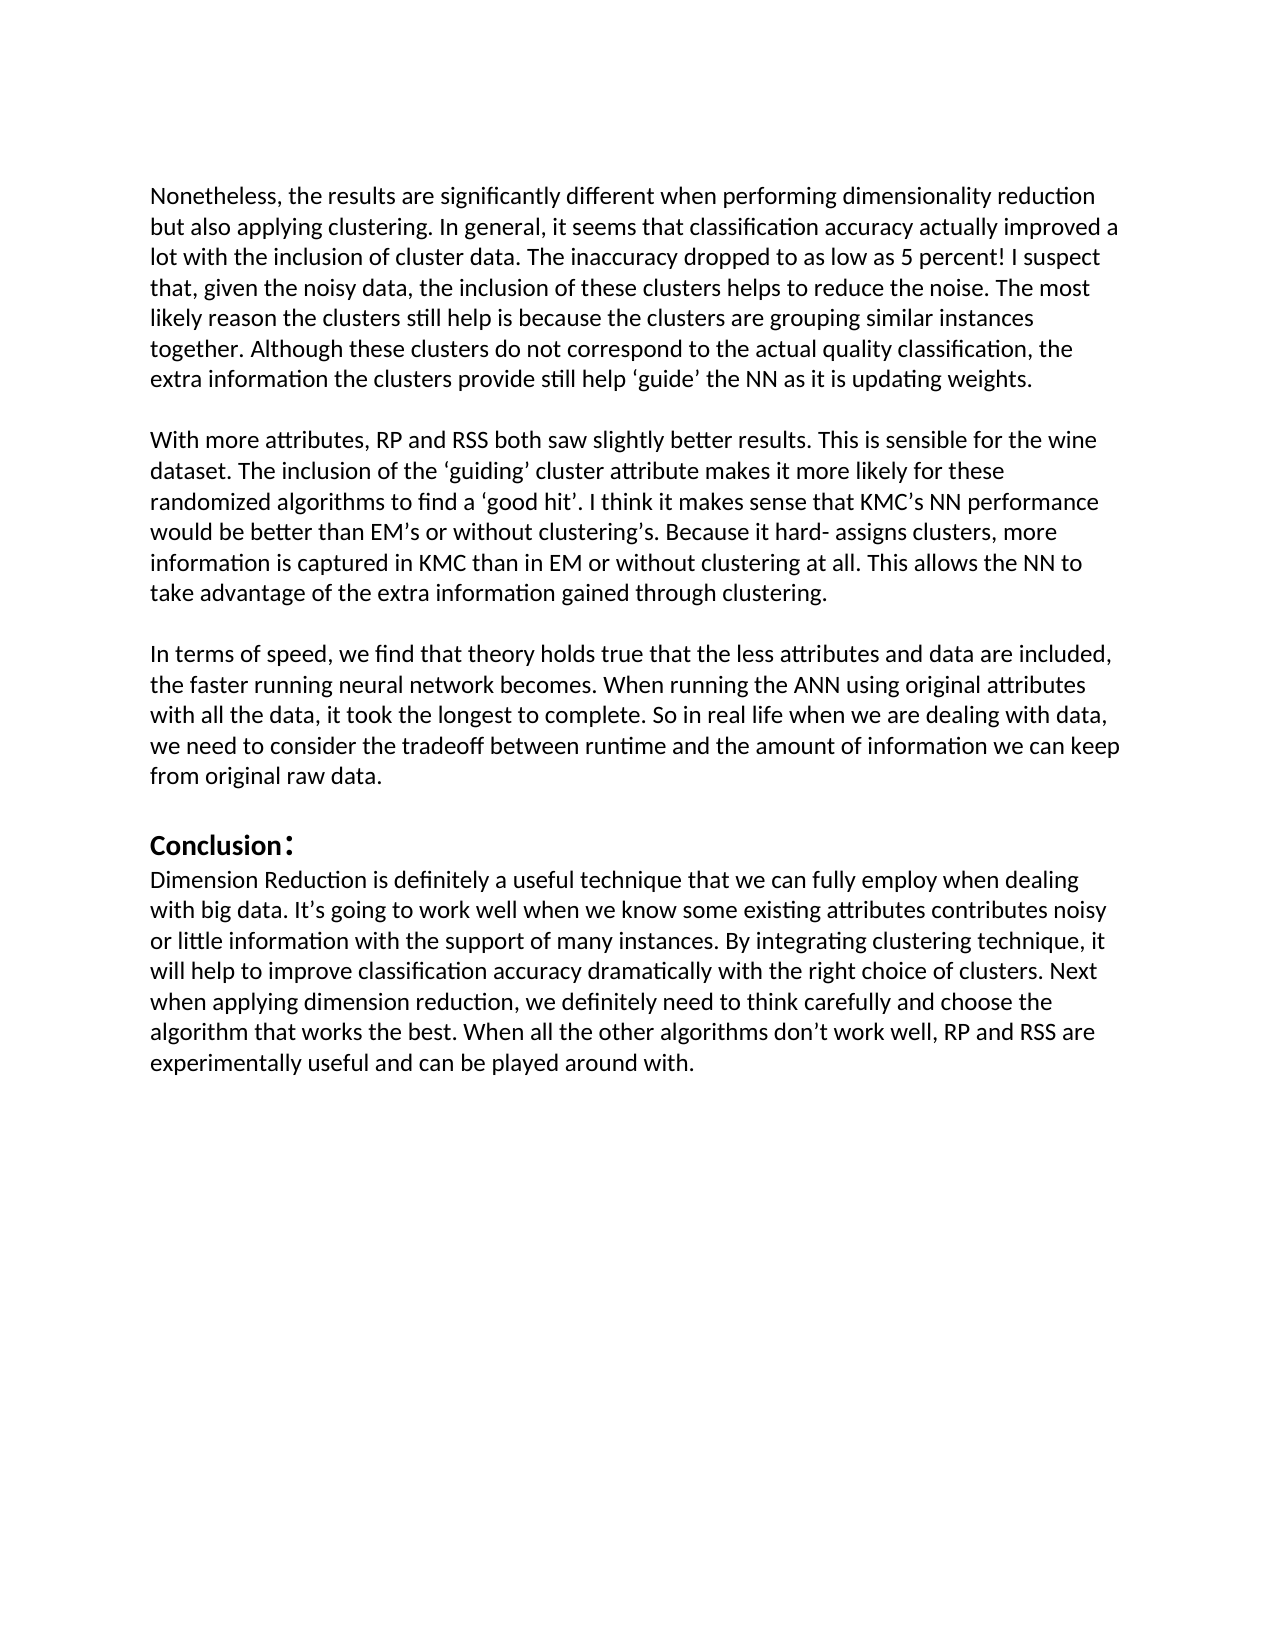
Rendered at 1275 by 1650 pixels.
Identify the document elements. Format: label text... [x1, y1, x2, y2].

text In terms of speed, we find that theory holds true that the less attributes and data are included, the faster running neural network becomes. When running the ANN using original attributes with all the data, it took the longest to complete. So in real life when we are dealing with data, we need to consider the tradeoff between runtime and the amount of information we can keep from original raw data. [150, 638, 1125, 791]
text With more attributes, RP and RSS both saw slightly better results. This is sensible for the wine dataset. The inclusion of the ‘guiding’ cluster attribute makes it more likely for these randomized algorithms to find a ‘good hit’. I think it makes sense that KMC’s NN performance would be better than EM’s or without clustering’s. Because it hard- assigns clusters, more information is captured in KMC than in EM or without clustering at all. This allows the NN to take advantage of the extra information gained through clustering. [150, 425, 1125, 608]
text Dimension Reduction is definitely a useful technique that we can fully employ when dealing with big data. It’s going to work well when we know some existing attributes contributes noisy or little information with the support of many instances. By integrating clustering technique, it will help to improve classification accuracy dramatically with the right choice of clusters. Next when applying dimension reduction, we definitely need to think carefully and choose the algorithm that works the best. When all the other algorithms don’t work well, RP and RSS are experimentally useful and can be played around with. [150, 864, 1125, 1077]
text Nonetheless, the results are significantly different when performing dimensionality reduction but also applying clustering. In general, it seems that classification accuracy actually improved a lot with the inclusion of cluster data. The inaccuracy dropped to as low as 5 percent! I suspect that, given the noisy data, the inclusion of these clusters helps to reduce the noise. The most likely reason the clusters still help is because the clusters are grouping similar instances together. Although these clusters do not correspond to the actual quality classification, the extra information the clusters provide still help ‘guide’ the NN as it is updating weights. [150, 181, 1125, 394]
text Conclusion： [150, 821, 1125, 864]
